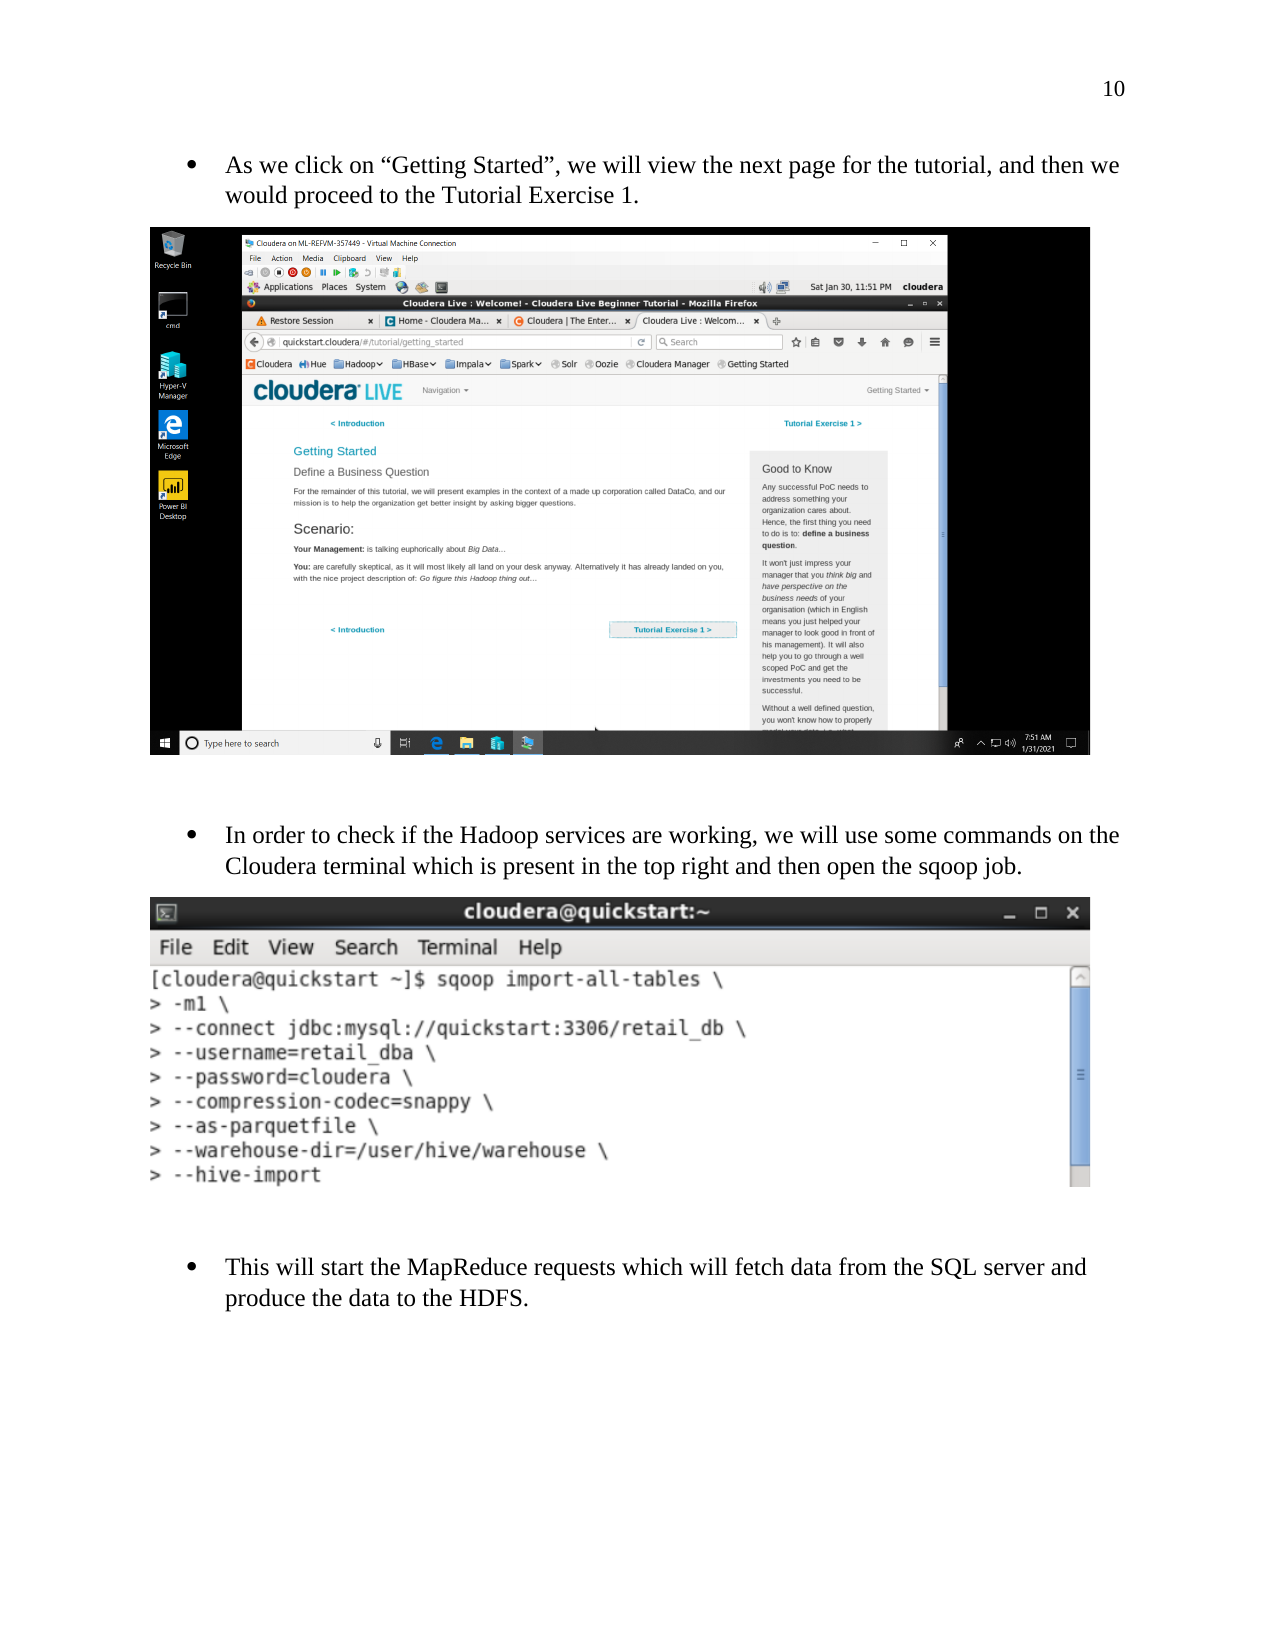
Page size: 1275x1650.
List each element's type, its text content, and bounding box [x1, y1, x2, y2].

list As we click on “Getting Started”, we will view the next page for the tutorial, and then we would proceed to the Tutorial Exercise 1. [187, 150, 1125, 209]
list In order to check if the Hadoop services are working, we will use some commands on the Cloudera terminal which is present in the top right and then open the sqoop job. [187, 820, 1125, 879]
list This will start the MapReduce requests which will fetch data from the SQL server and produce the data to the HDFS. [187, 1252, 1125, 1312]
picture [150, 227, 1091, 755]
picture [150, 897, 1091, 1187]
